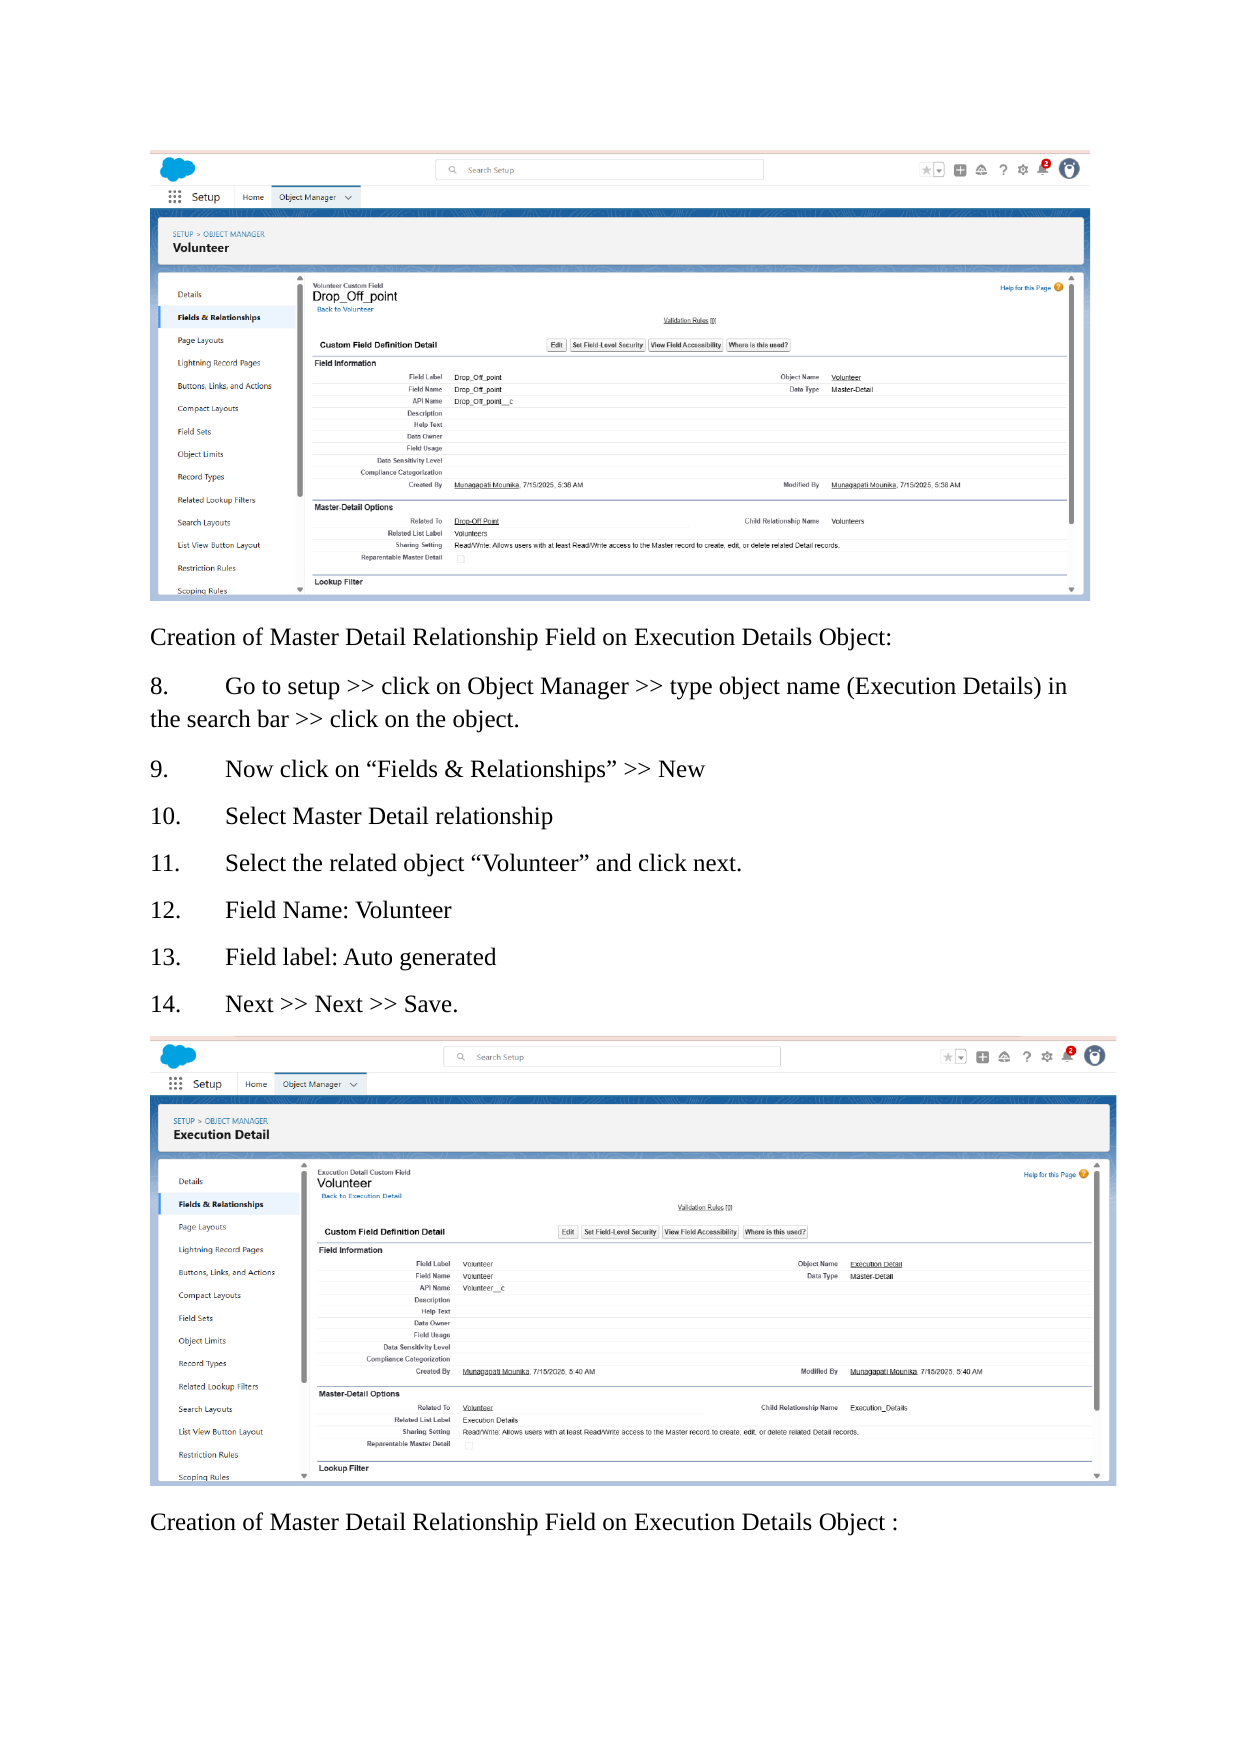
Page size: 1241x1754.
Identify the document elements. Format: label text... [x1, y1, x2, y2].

list Select the related object “Volunteer” and click next. [150, 848, 1090, 877]
text Creation of Master Detail Relationship Field on Execution Details Object: [150, 622, 1090, 650]
text Creation of Master Detail Relationship Field on Execution Details Object : [150, 1507, 1090, 1536]
list Go to setup >> click on Object Manager >> type object name (Execution Details) in the search bar >> click on the object. [150, 671, 1090, 733]
list Select Master Detail relationship [150, 801, 1090, 830]
list Field Name: Volunteer [150, 895, 1090, 924]
list Next >> Next >> Save. [150, 989, 1090, 1018]
list Field label: Auto generated [150, 942, 1090, 971]
list Now click on “Fields & Relationships” >> New [150, 754, 1090, 783]
picture [150, 1036, 1117, 1486]
picture [150, 150, 1091, 601]
